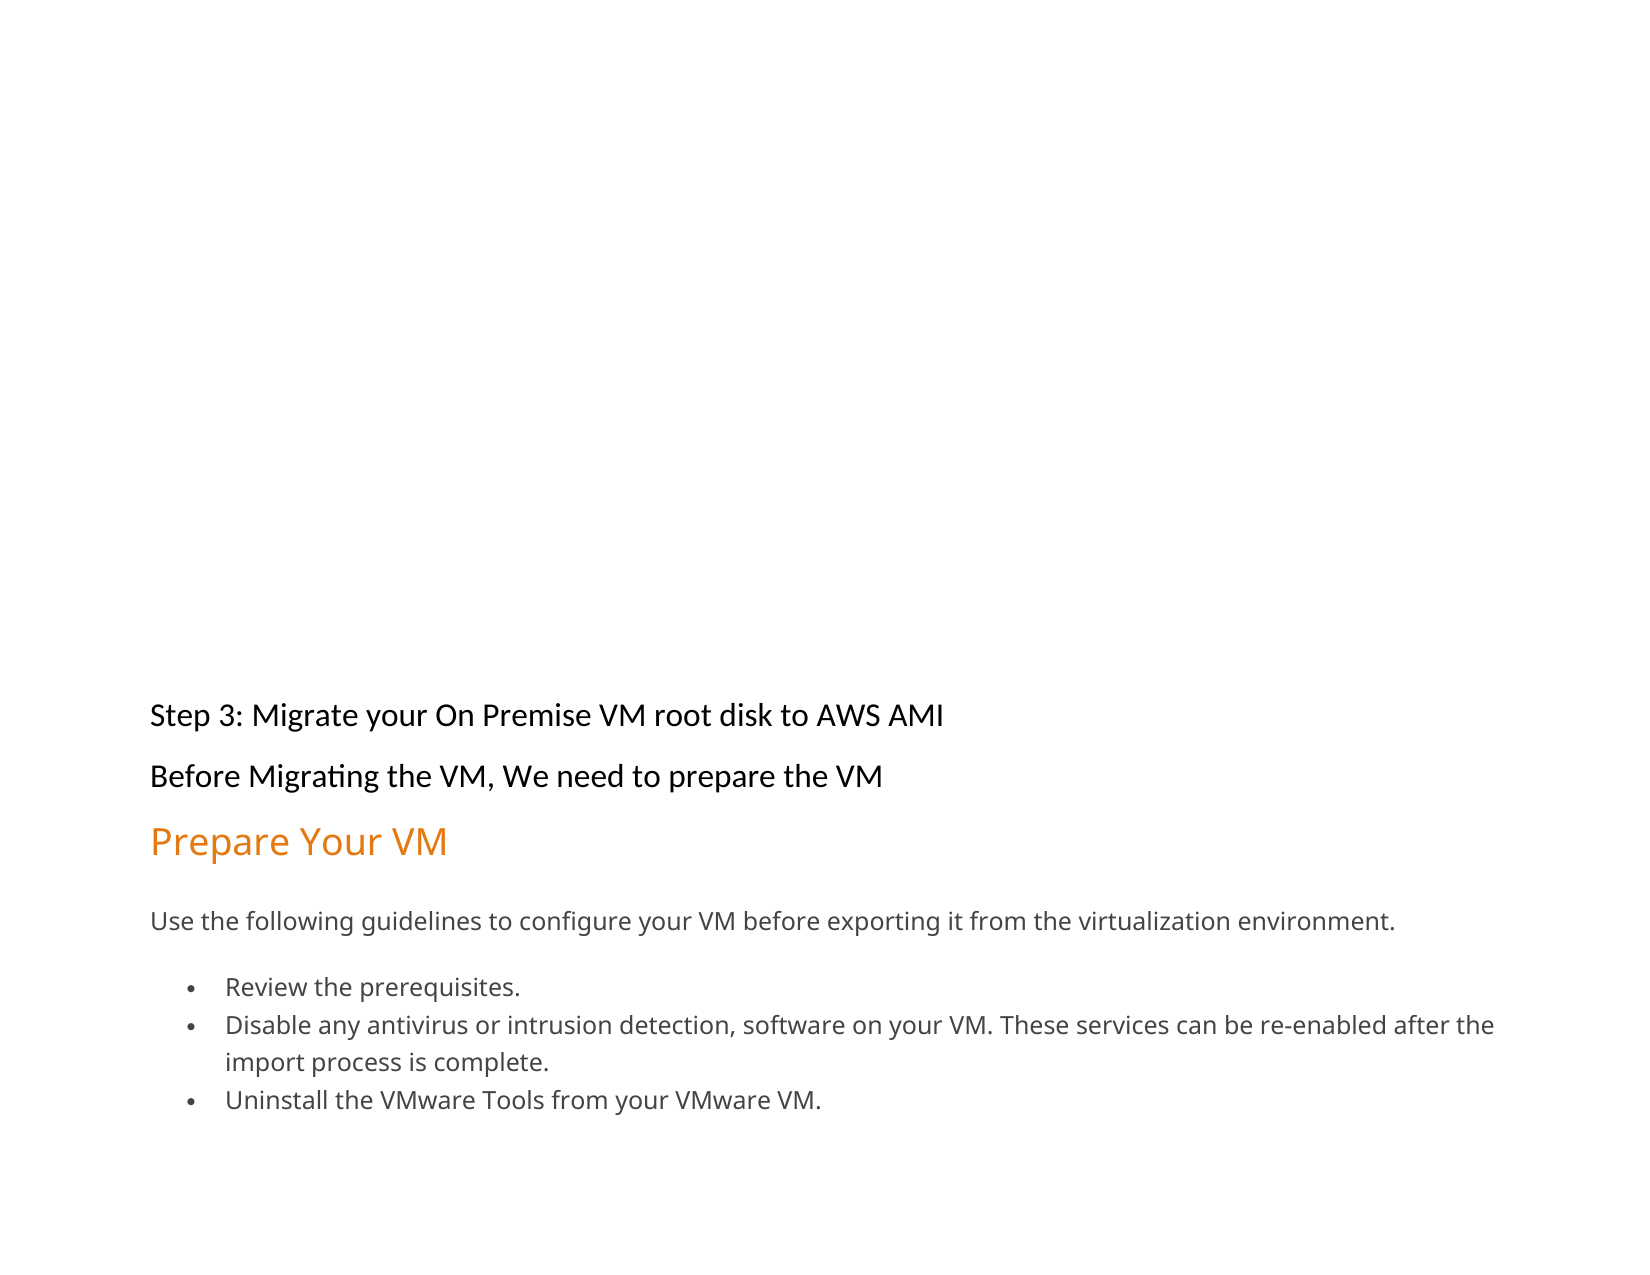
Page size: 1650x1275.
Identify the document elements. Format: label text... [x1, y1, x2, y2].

text Use the following guidelines to configure your VM before exporting it from the virtualization environment. [150, 900, 1500, 937]
list Uninstall the VMware Tools from your VMware VM. [187, 1079, 1500, 1116]
list Disable any antivirus or intrusion detection, software on your VM. These services can be re-enabled after the import process is complete. [187, 1004, 1500, 1079]
text Step 3: Migrate your On Premise VM root disk to AWS AMI [150, 694, 1500, 735]
list Review the prerequisites. [187, 966, 1500, 1004]
text Before Migrating the VM, We need to prepare the VM [150, 755, 1500, 796]
subtitle Prepare Your VM [150, 815, 1500, 866]
